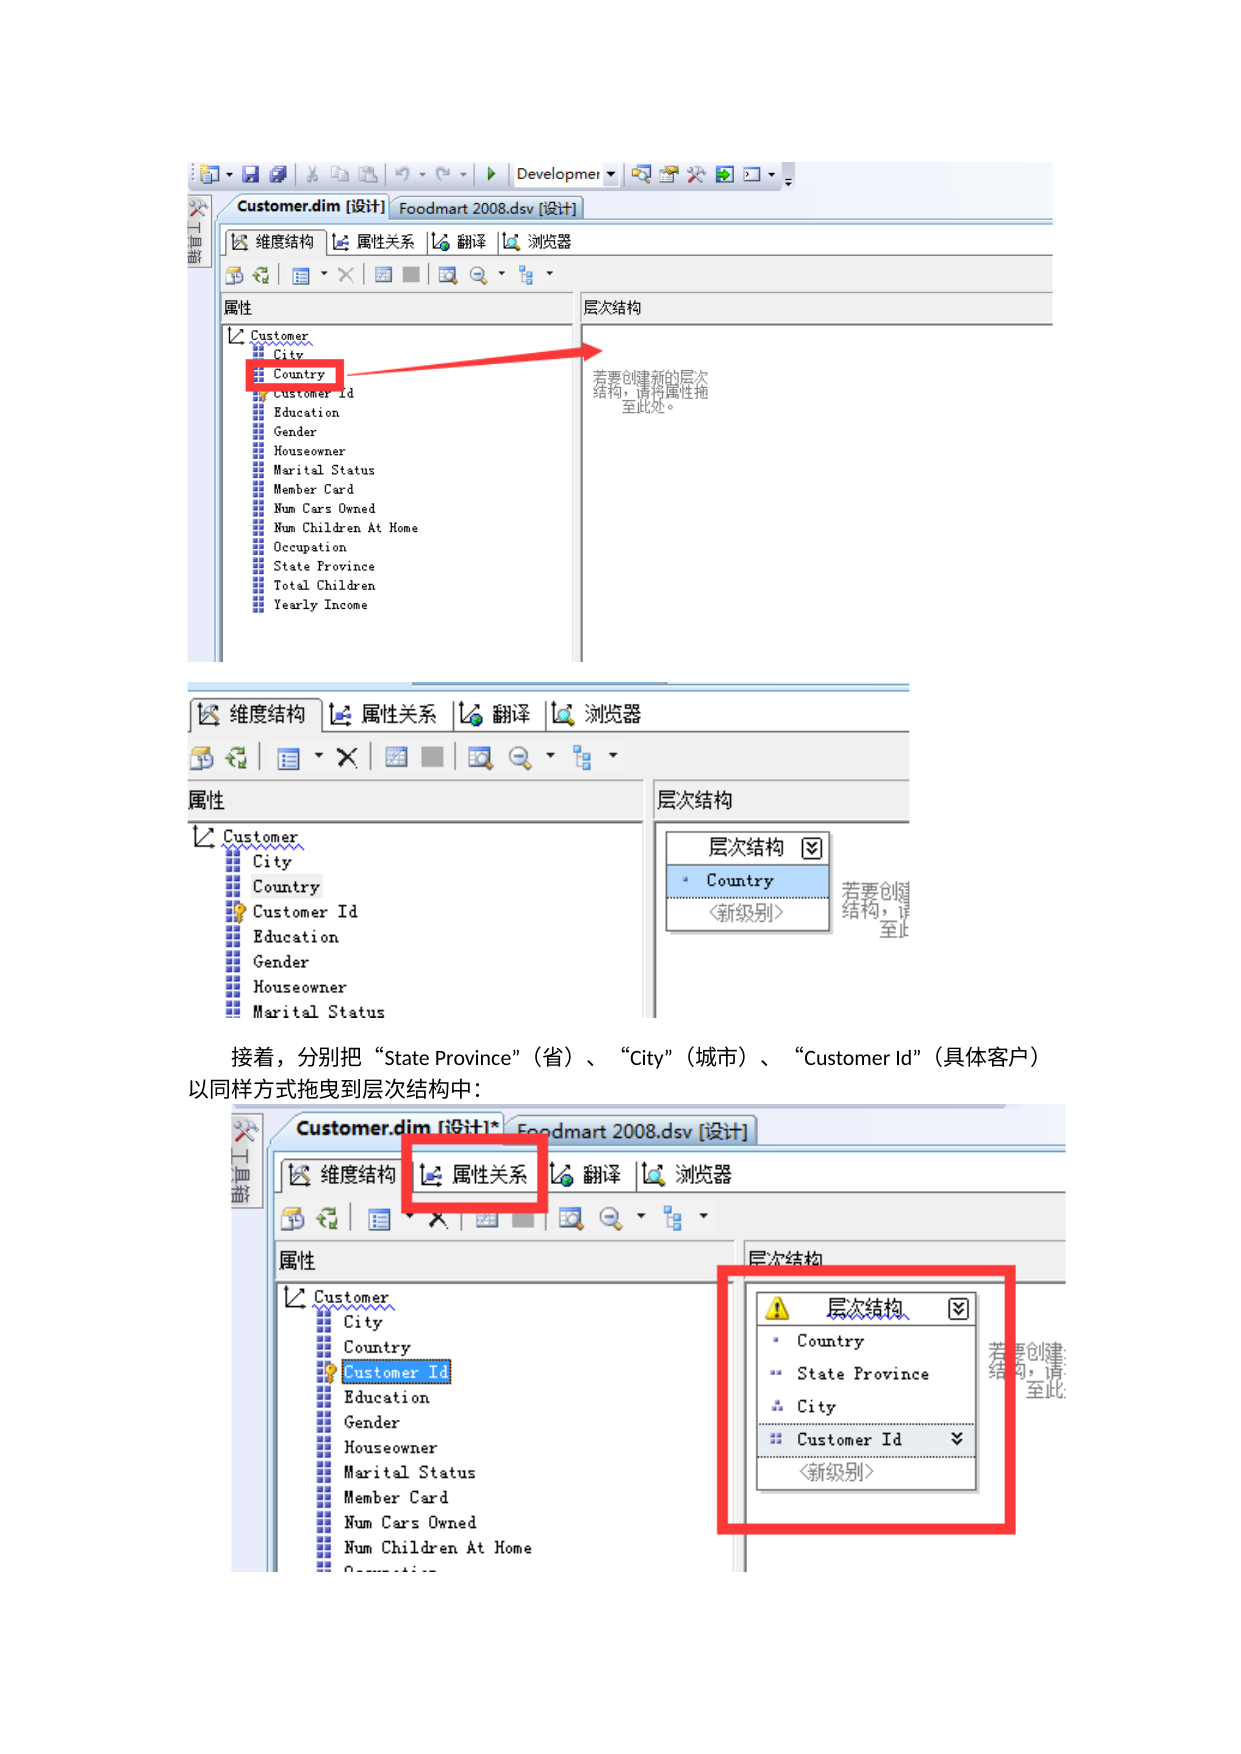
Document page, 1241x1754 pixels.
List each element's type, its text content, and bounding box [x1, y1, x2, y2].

picture [187, 162, 1053, 662]
text 接着，分别把“State Province”（省）、“City”（城市）、“Customer Id”（具体客户）以同样方式拖曳到层次结构中： [187, 1039, 1053, 1104]
picture [187, 682, 910, 1018]
picture [231, 1104, 1066, 1572]
